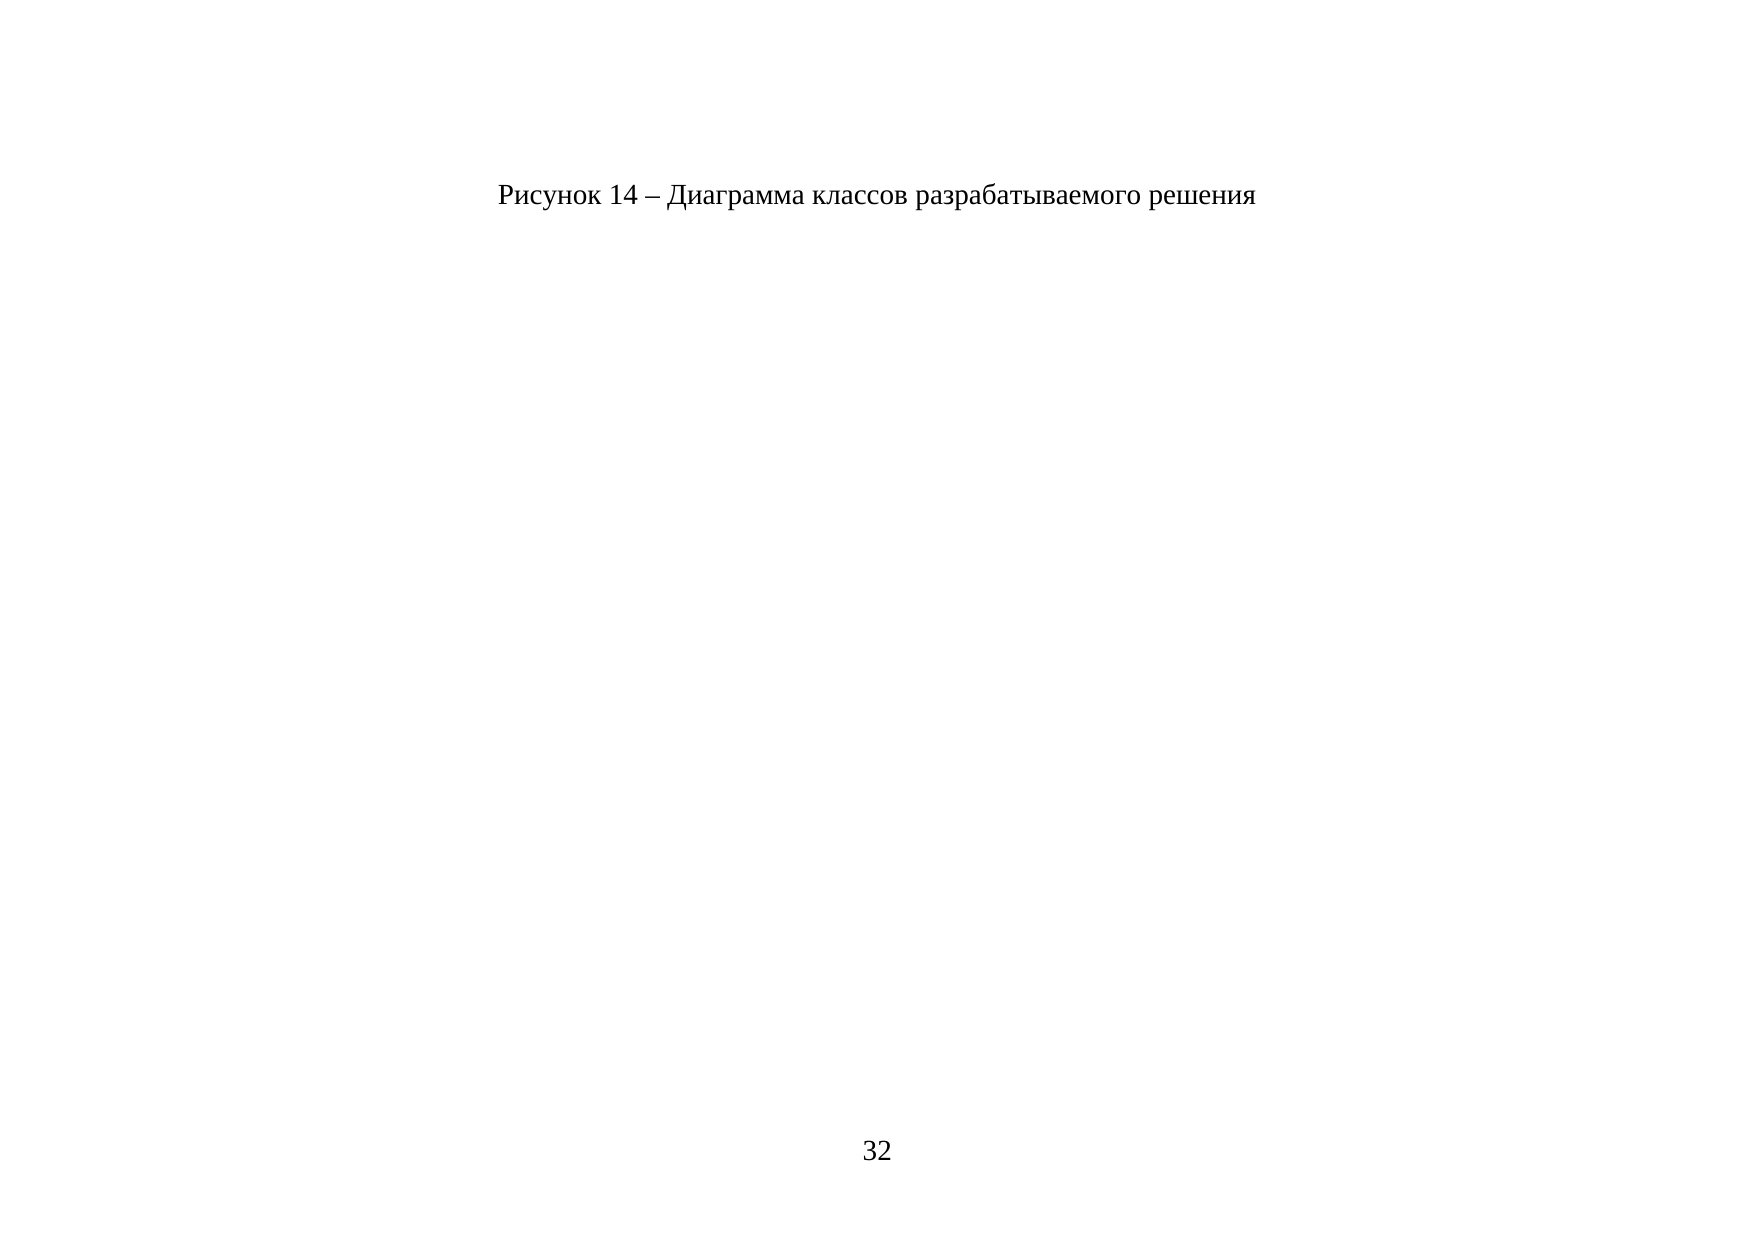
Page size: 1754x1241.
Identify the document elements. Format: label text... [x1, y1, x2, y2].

text Рисунок 14 – Диаграмма классов разрабатываемого решения [118, 177, 1636, 211]
